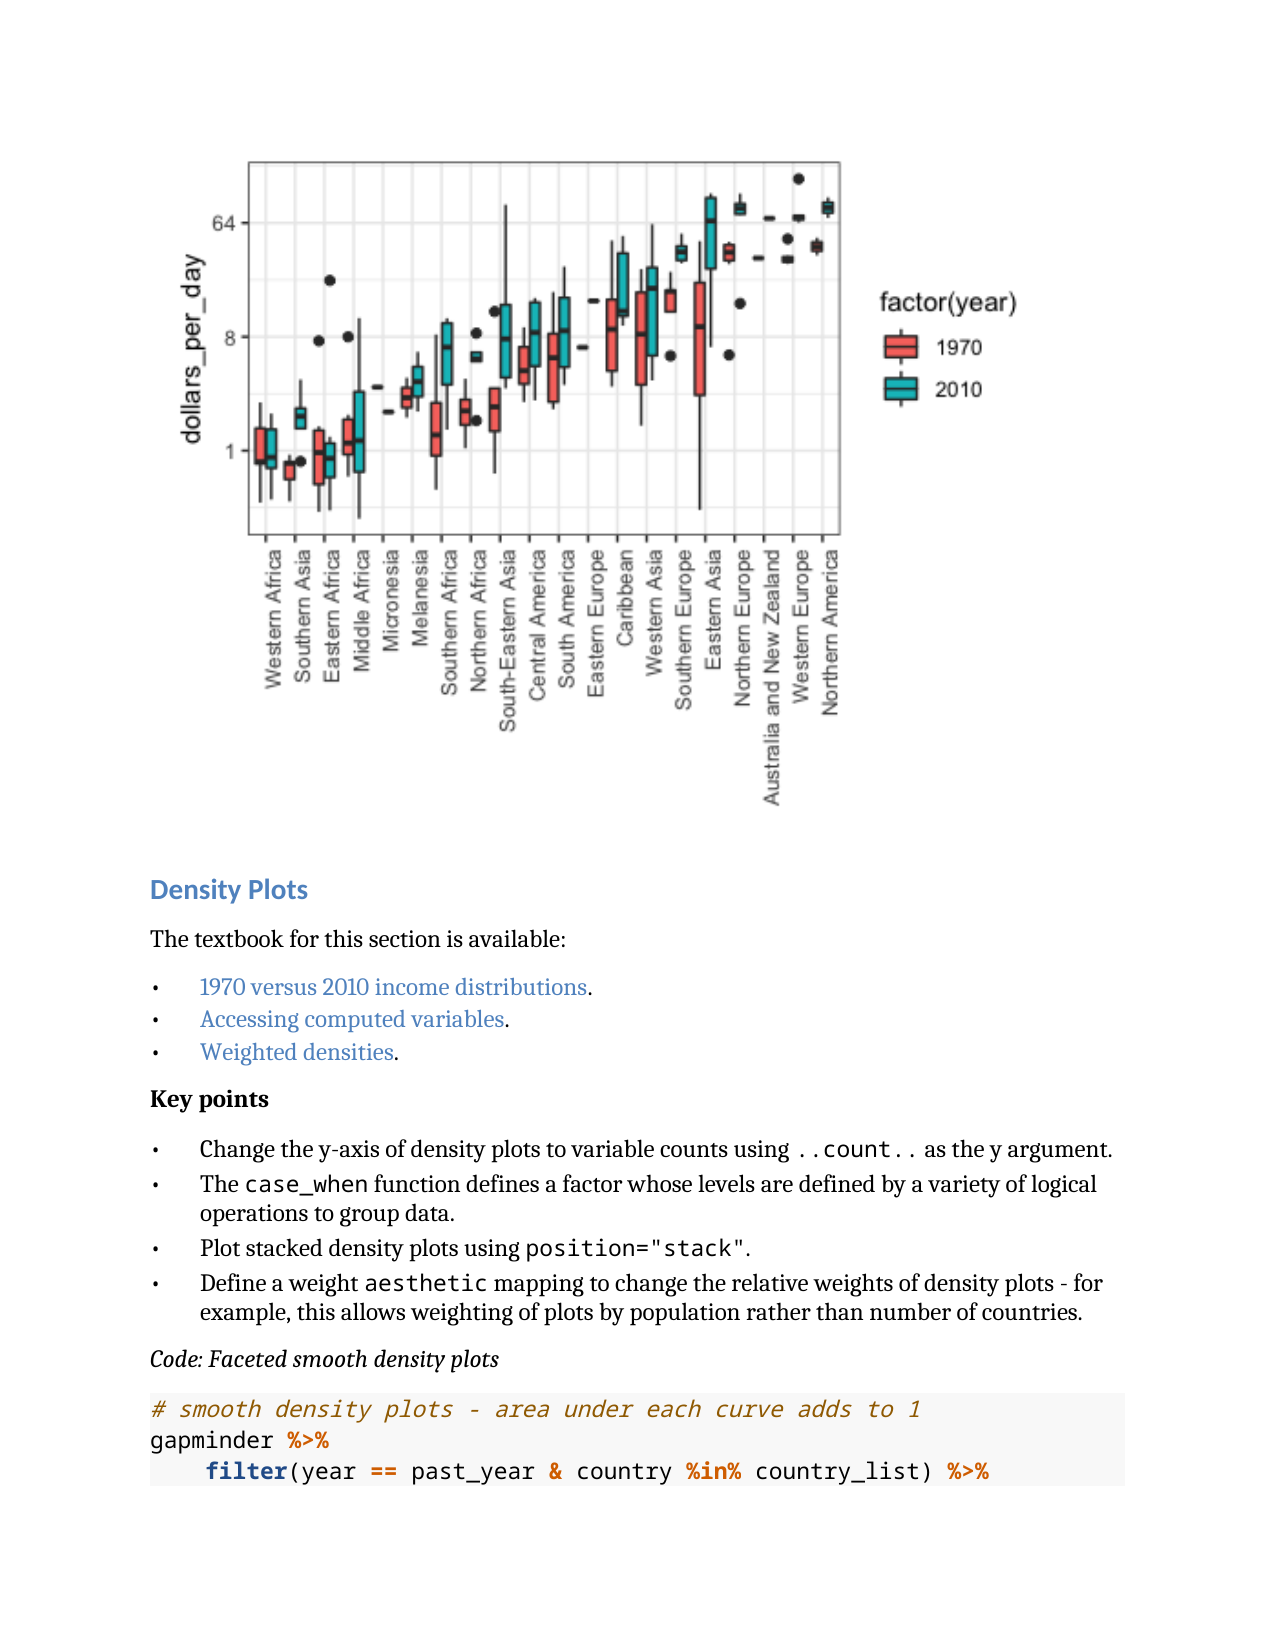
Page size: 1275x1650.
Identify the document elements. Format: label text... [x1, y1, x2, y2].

list Plot stacked density plots using position="stack". [150, 1231, 1125, 1263]
list The case_when function defines a factor whose levels are defined by a variety of logical operations to group data. [150, 1168, 1125, 1228]
list 1970 versus 2010 income distributions. [150, 973, 1125, 1001]
text Code: Faceted smooth density plots [150, 1345, 1125, 1374]
list Change the y-axis of density plots to variable counts using ..count.. as the y argument. [150, 1133, 1125, 1164]
subtitle Density Plots [150, 871, 1125, 906]
list Accessing computed variables. [150, 1005, 1125, 1034]
text Key points [150, 1085, 1125, 1114]
list Weighted densities. [150, 1038, 1125, 1066]
text The textbook for this section is available: [150, 925, 1125, 954]
list Define a weight aesthetic mapping to change the relative weights of density plots - for example, this allows weighting of plots by population rather than number of countries. [150, 1266, 1125, 1326]
picture [168, 150, 1044, 850]
